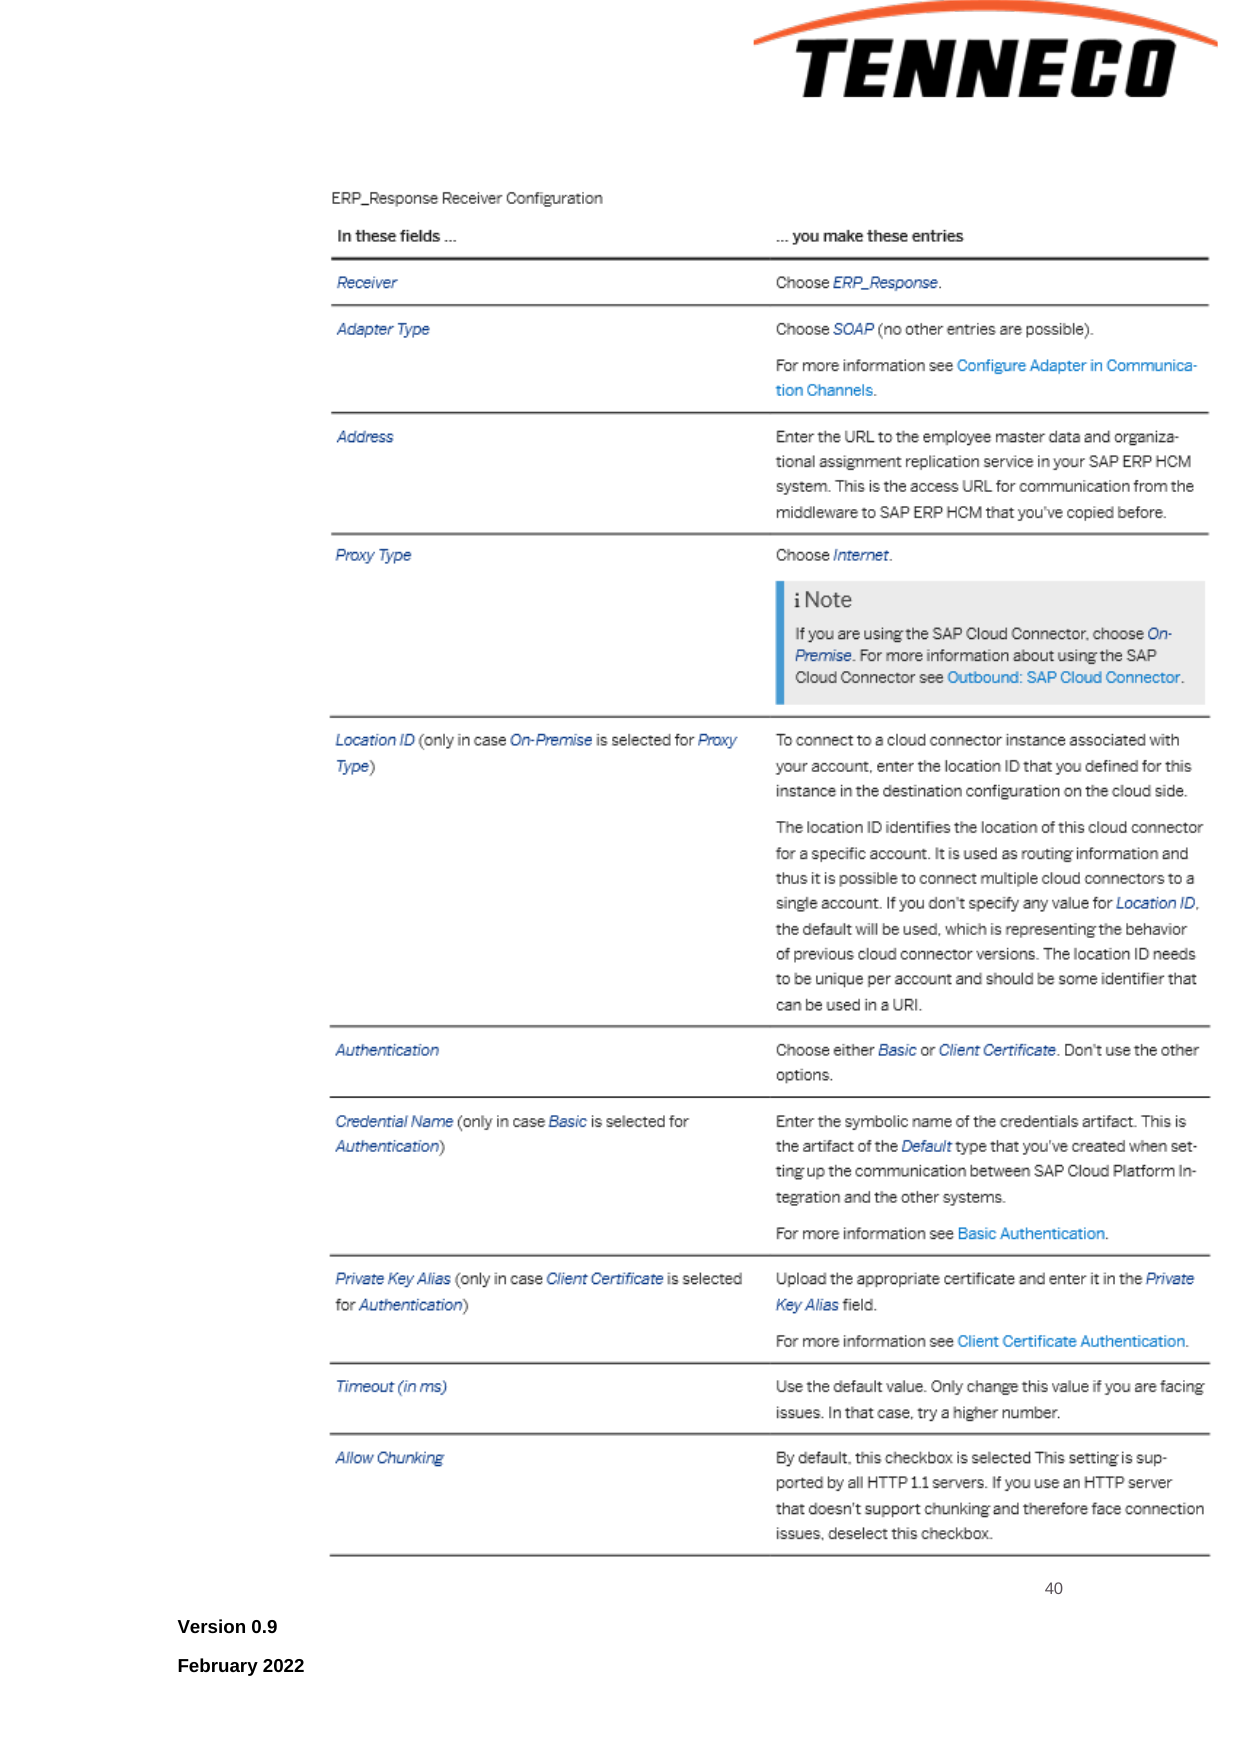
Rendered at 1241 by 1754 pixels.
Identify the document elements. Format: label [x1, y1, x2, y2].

picture [327, 188, 1214, 1564]
picture [752, 0, 1217, 96]
